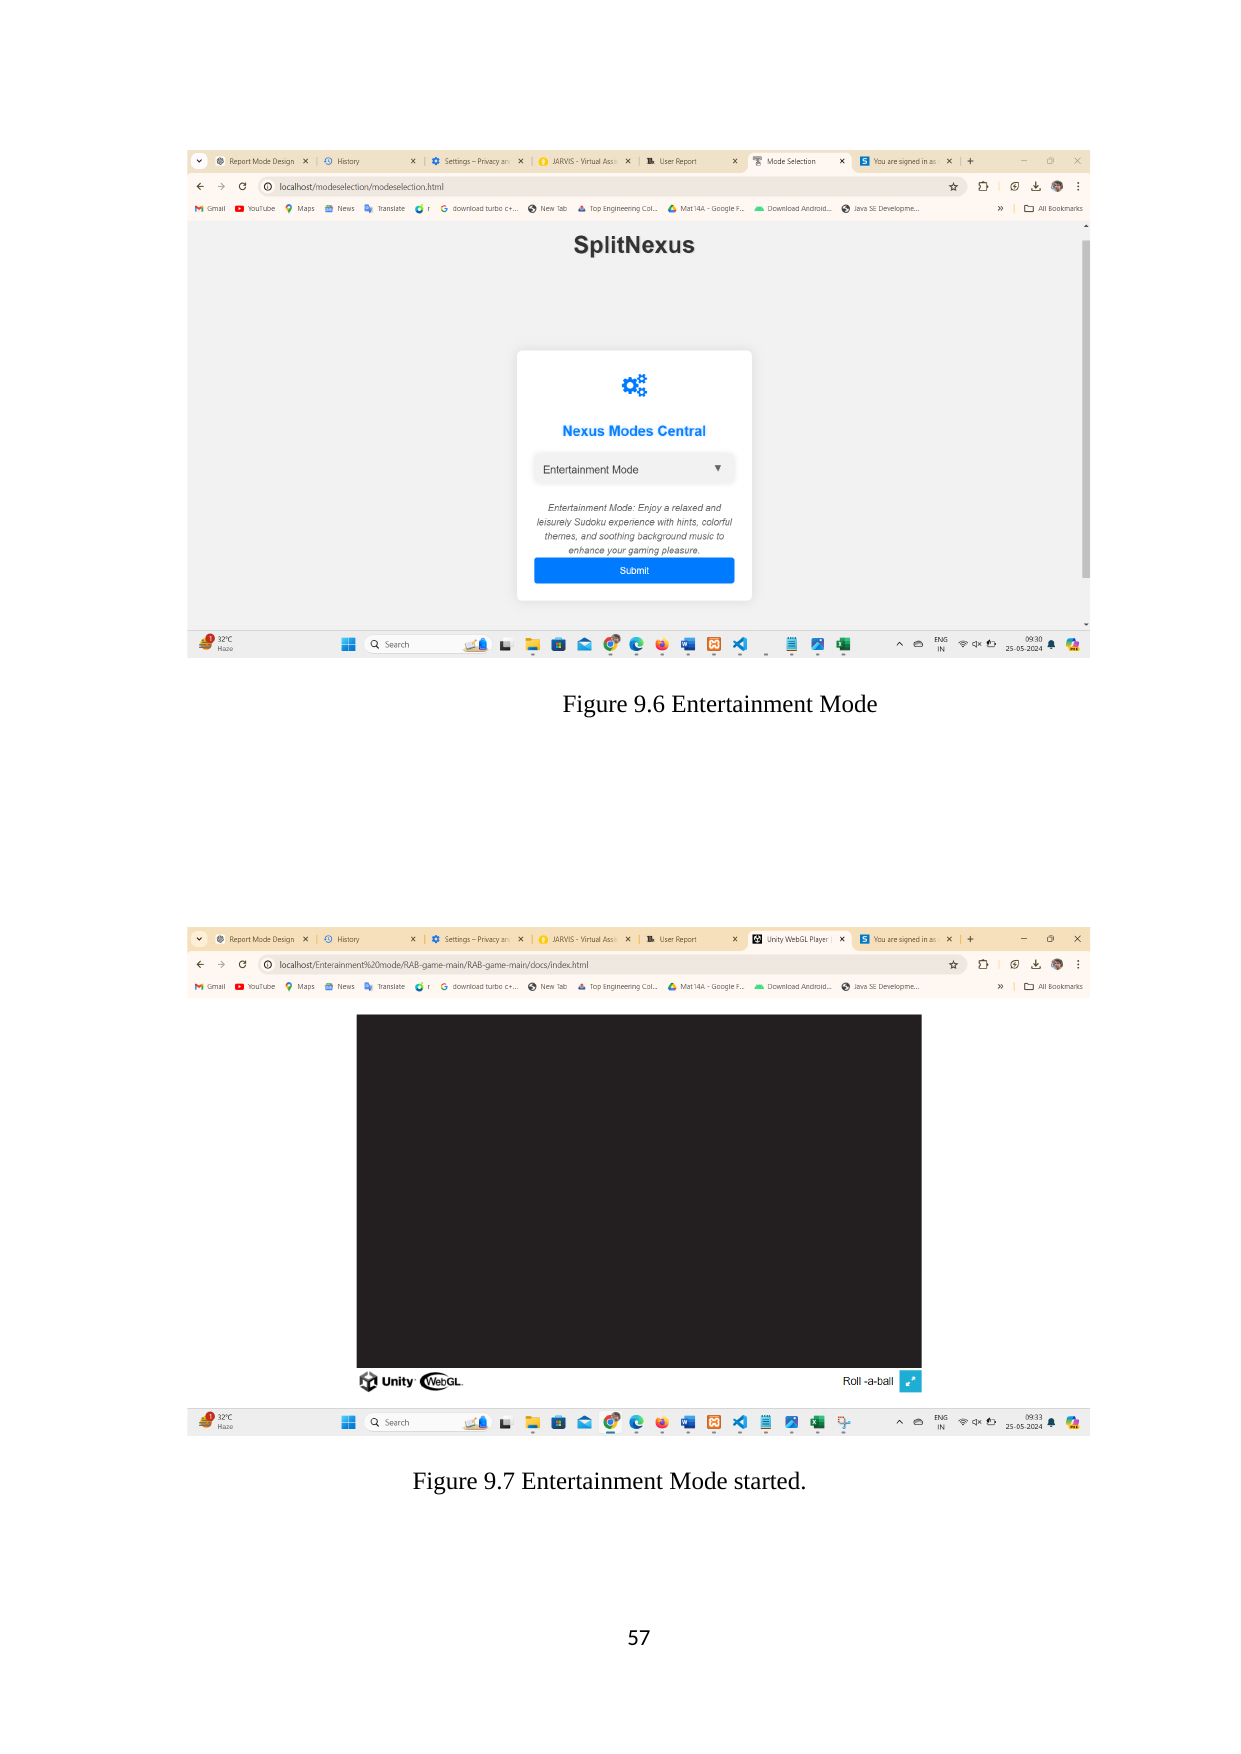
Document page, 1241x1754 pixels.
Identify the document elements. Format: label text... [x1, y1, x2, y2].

text Figure 9.7 Entertainment Mode started. [337, 1466, 1090, 1495]
picture [187, 150, 1091, 658]
picture [187, 927, 1091, 1436]
text Figure 9.6 Entertainment Mode [471, 689, 1090, 717]
